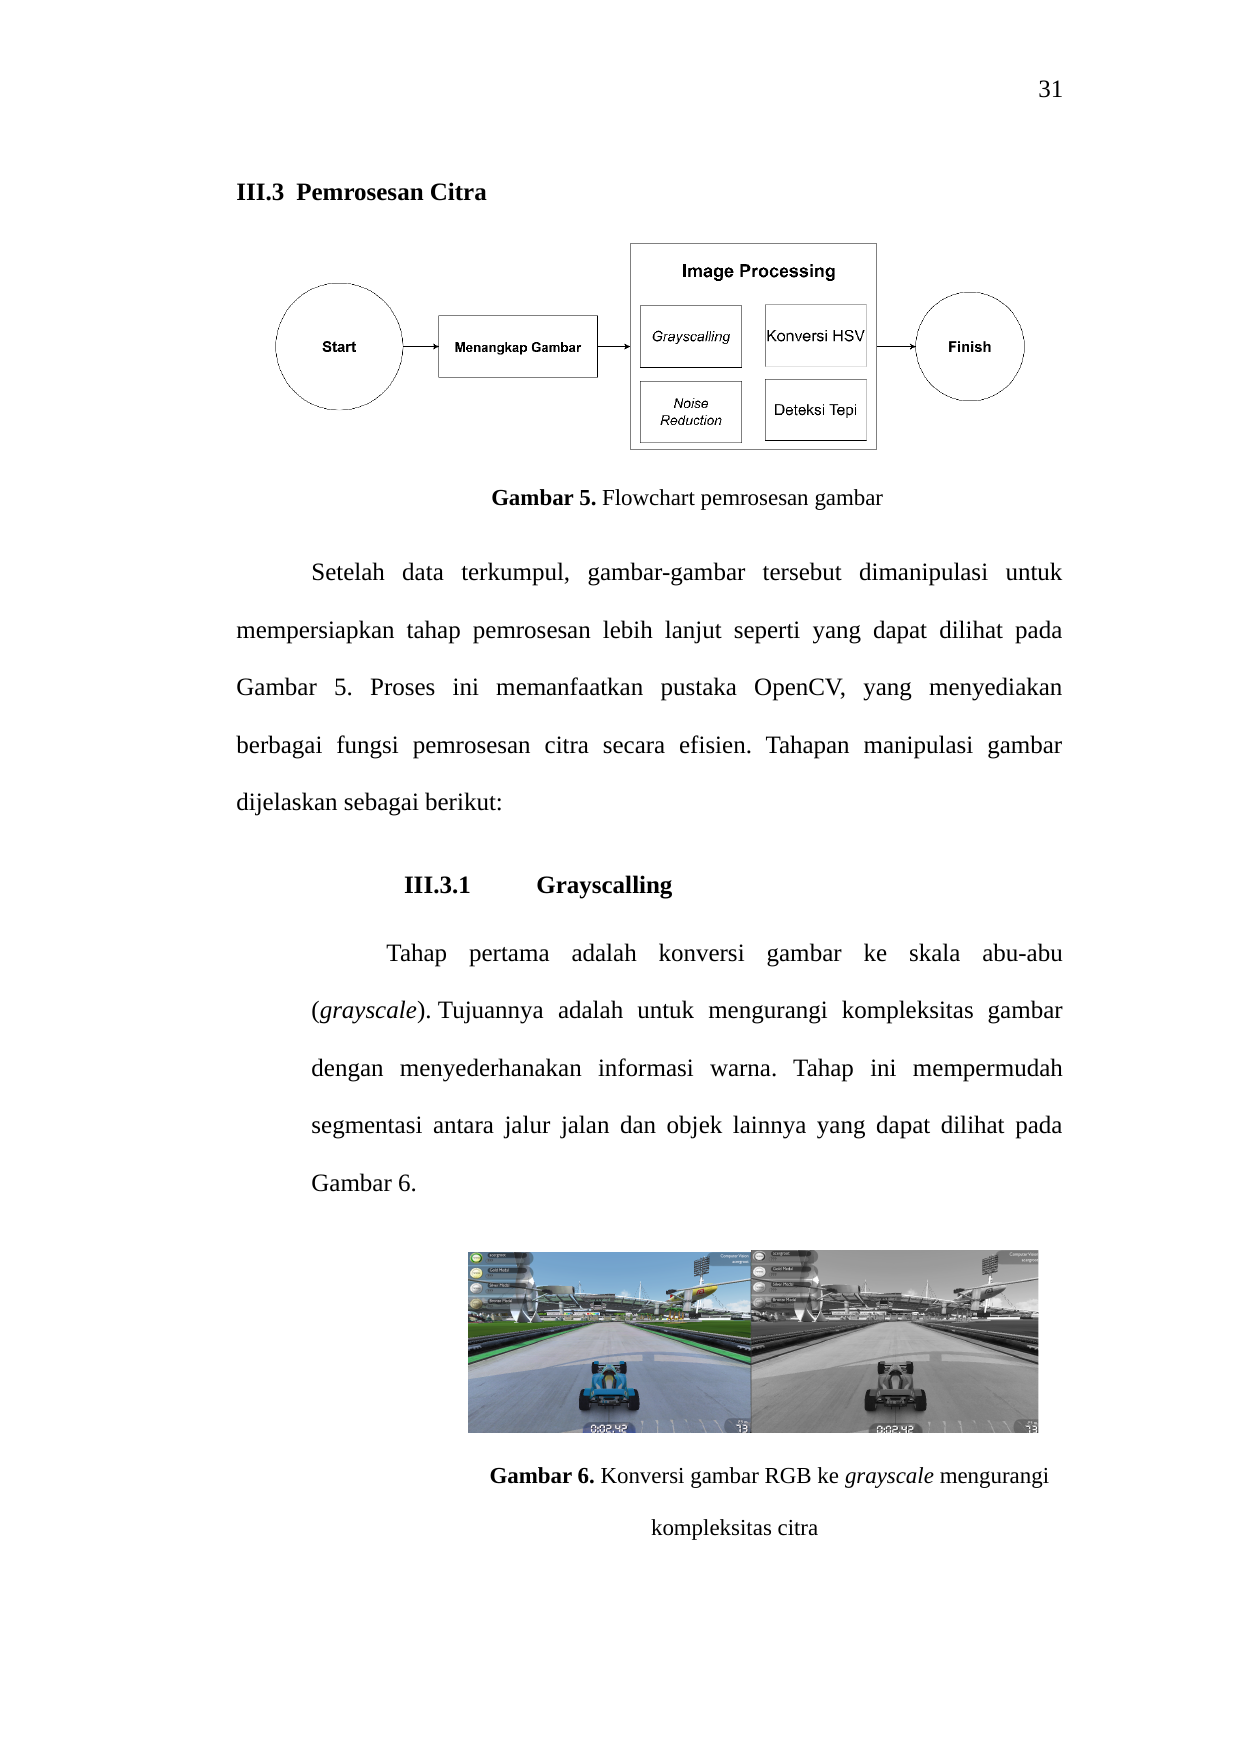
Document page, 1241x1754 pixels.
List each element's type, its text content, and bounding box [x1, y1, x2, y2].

subtitle Pemrosesan Citra [236, 177, 1063, 206]
text Setelah data terkumpul, gambar-gambar tersebut dimanipulasi untuk mempersiapkan tahap pemrosesan lebih lanjut seperti yang dapat dilihat pada Gambar 5. Proses ini memanfaatkan pustaka OpenCV, yang menyediakan berbagai fungsi pemrosesan citra secara efisien. Tahapan manipulasi gambar dijelaskan sebagai berikut: [236, 557, 1063, 816]
text Gambar 6. Konversi gambar RGB ke grayscale mengurangi kompleksitas citra [406, 1462, 1063, 1541]
text Gambar 5. Flowchart pemrosesan gambar [236, 484, 1063, 510]
text Tahap pertama adalah konversi gambar ke skala abu-abu (grayscale). Tujuannya adalah untuk mengurangi kompleksitas gambar dengan menyederhanakan informasi warna. Tahap ini mempermudah segmentasi antara jalur jalan dan objek lainnya yang dapat dilihat pada Gambar 6. [311, 938, 1063, 1197]
picture [468, 1250, 1039, 1433]
subtitle Grayscalling [329, 870, 1063, 898]
picture [270, 238, 1030, 455]
